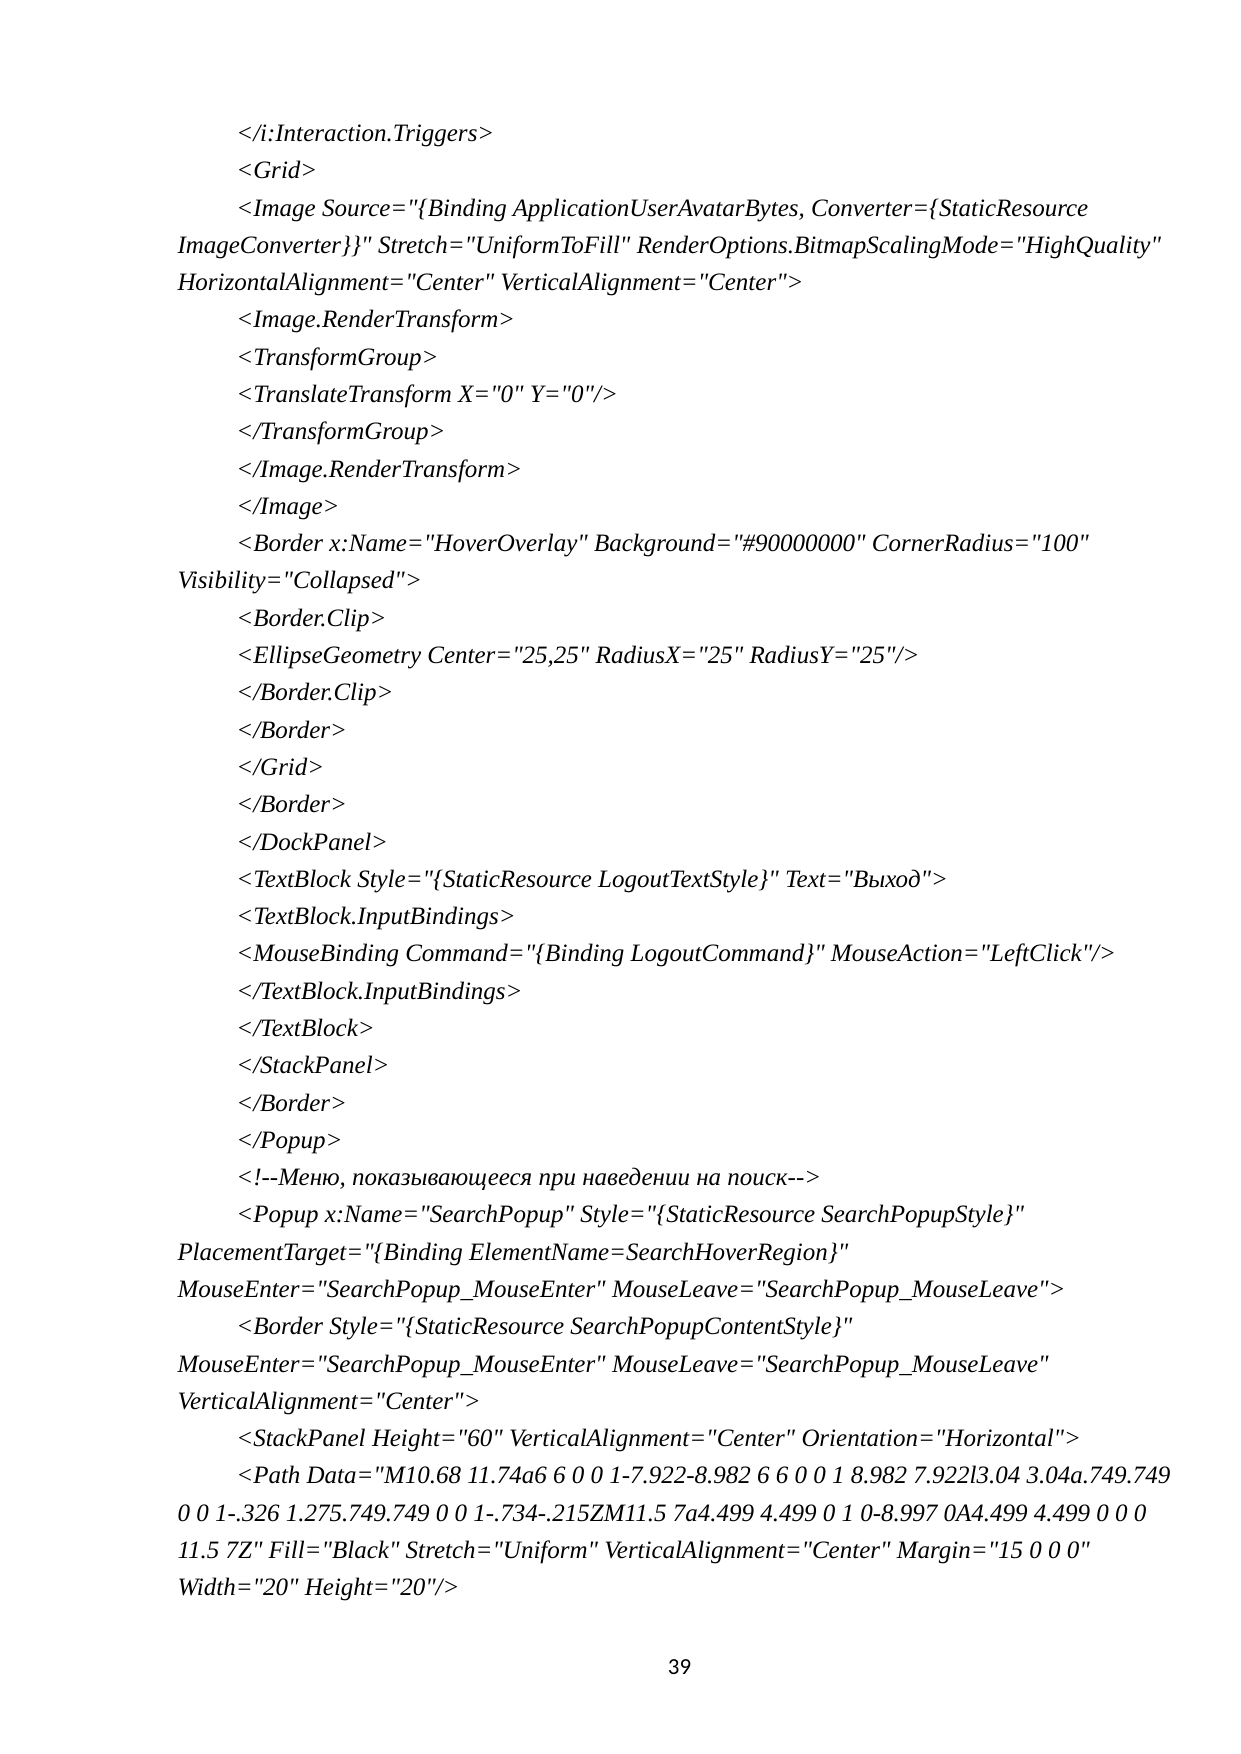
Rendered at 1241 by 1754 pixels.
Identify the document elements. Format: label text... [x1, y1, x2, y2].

text <MouseBinding Command="{Binding LogoutCommand}" MouseAction="LeftClick"/> [177, 938, 1181, 967]
text <StackPanel Height="60" VerticalAlignment="Center" Orientation="Horizontal"> [177, 1423, 1181, 1452]
text </Border.Clip> [177, 677, 1181, 706]
text </TransformGroup> [177, 416, 1181, 445]
text <TextBlock.InputBindings> [177, 901, 1181, 930]
text <TextBlock Style="{StaticResource LogoutTextStyle}" Text="Выход"> [177, 864, 1181, 893]
text </DockPanel> [177, 827, 1181, 855]
text </Border> [177, 1088, 1181, 1116]
text </Border> [177, 715, 1181, 743]
text </i:Interaction.Triggers> [177, 118, 1181, 147]
text <Border x:Name="HoverOverlay" Background="#90000000" CornerRadius="100" Visibility="Collapsed"> [177, 528, 1181, 594]
text <TranslateTransform X="0" Y="0"/> [177, 379, 1181, 408]
text </Image.RenderTransform> [177, 454, 1181, 482]
text <EllipseGeometry Center="25,25" RadiusX="25" RadiusY="25"/> [177, 640, 1181, 669]
text <!--Меню, показывающееся при наведении на поиск--> [177, 1162, 1181, 1191]
text <Grid> [177, 155, 1181, 184]
text <Image.RenderTransform> [177, 304, 1181, 333]
text <Image Source="{Binding ApplicationUserAvatarBytes, Converter={StaticResource ImageConverter}}" Stretch="UniformToFill" RenderOptions.BitmapScalingMode="HighQuality" HorizontalAlignment="Center" VerticalAlignment="Center"> [177, 193, 1181, 296]
text <Popup x:Name="SearchPopup" Style="{StaticResource SearchPopupStyle}" PlacementTarget="{Binding ElementName=SearchHoverRegion}" MouseEnter="SearchPopup_MouseEnter" MouseLeave="SearchPopup_MouseLeave"> [177, 1199, 1181, 1303]
text </Popup> [177, 1125, 1181, 1154]
text </Image> [177, 491, 1181, 520]
text </TextBlock.InputBindings> [177, 976, 1181, 1004]
text <Path Data="M10.68 11.74a6 6 0 0 1-7.922-8.982 6 6 0 0 1 8.982 7.922l3.04 3.04a.749.749 0 0 1-.326 1.275.749.749 0 0 1-.734-.215ZM11.5 7a4.499 4.499 0 1 0-8.997 0A4.499 4.499 0 0 0 11.5 7Z" Fill="Black" Stretch="Uniform" VerticalAlignment="Center" Margin="15 0 0 0" Width="20" Height="20"/> [177, 1461, 1181, 1601]
text <Border.Clip> [177, 603, 1181, 632]
text </TextBlock> [177, 1013, 1181, 1042]
text </StackPanel> [177, 1050, 1181, 1079]
text <TransformGroup> [177, 342, 1181, 371]
text </Grid> [177, 752, 1181, 781]
text <Border Style="{StaticResource SearchPopupContentStyle}" MouseEnter="SearchPopup_MouseEnter" MouseLeave="SearchPopup_MouseLeave" VerticalAlignment="Center"> [177, 1311, 1181, 1415]
text </Border> [177, 789, 1181, 818]
